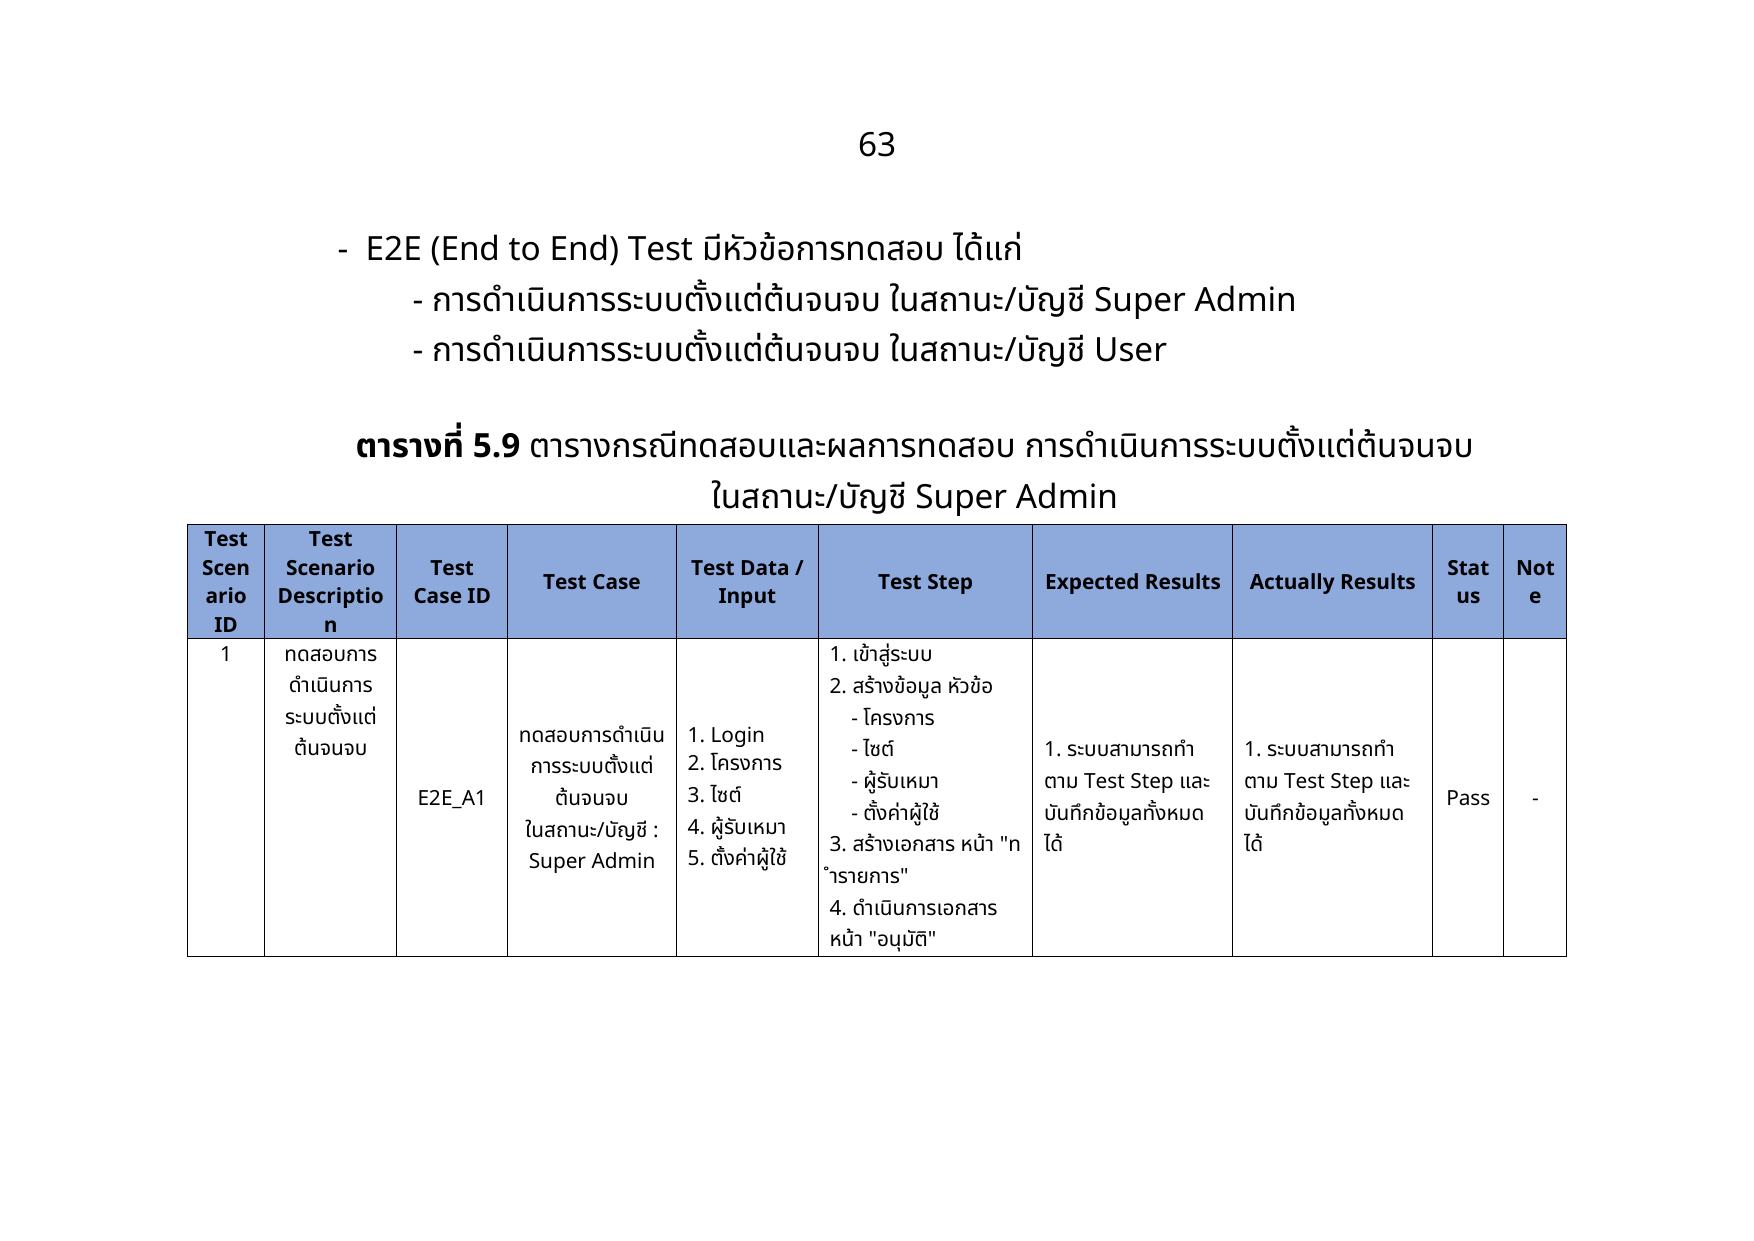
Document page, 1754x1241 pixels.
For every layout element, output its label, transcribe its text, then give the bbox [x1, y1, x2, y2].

table_cell 1. ระบบสามารถทำตาม Test Step และบันทึกข้อมูลทั้งหมดได้ [1033, 639, 1232, 956]
table_header Test Case [508, 525, 676, 638]
text - การดำเนินการระบบตั้งแต่ต้นจนจบ ในสถานะ/บัญชี Super Admin [187, 276, 1566, 326]
table_cell - [1504, 639, 1566, 956]
text ตารางที่ 5.9 ตารางกรณีทดสอบและผลการทดสอบ การดำเนินการระบบตั้งแต่ต้นจนจบ [187, 422, 1566, 473]
table_header Test Data / Input [677, 525, 818, 638]
table_header Actually Results [1233, 525, 1432, 638]
table_header Status [1433, 525, 1503, 638]
table_cell 1. Login 2. โครงการ 3. ไซต์ 4. ผู้รับเหมา 5. ตั้งค่าผู้ใช้ [677, 639, 818, 956]
table_header Expected Results [1033, 525, 1232, 638]
text - E2E (End to End) Test มีหัวข้อการทดสอบ ได้แก่ [187, 225, 1566, 276]
table_cell ทดสอบการดำเนินการระบบตั้งแต่ต้นจนจบ ในสถานะ/บัญชี : Super Admin [508, 639, 676, 956]
table_cell 1. เข้าสู่ระบบ 2. สร้างข้อมูล หัวข้อ - โครงการ - ไซต์ - ผู้รับเหมา - ตั้งค่าผู้ใช้ 3. สร้างเอกสาร หน้า "ทำรายการ" 4. ดำเนินการเอกสาร หน้า "อนุมัติ" [819, 639, 1032, 956]
text ในสถานะ/บัญชี Super Admin [187, 473, 1566, 523]
table_header Test Scenario ID [188, 525, 264, 638]
text - การดำเนินการระบบตั้งแต่ต้นจนจบ ในสถานะ/บัญชี User [187, 326, 1566, 377]
table_header Test Scenario Description [265, 525, 396, 638]
table_cell E2E_A1 [397, 639, 507, 956]
table_cell 1. ระบบสามารถทำตาม Test Step และบันทึกข้อมูลทั้งหมดได้ [1233, 639, 1432, 956]
table_cell Pass [1433, 639, 1503, 956]
table_cell 1 [188, 639, 264, 956]
table_cell ทดสอบการดำเนินการระบบตั้งแต่ต้นจนจบ [265, 639, 396, 956]
table_header Note [1504, 525, 1566, 638]
table_header Test Step [819, 525, 1032, 638]
table_header Test Case ID [397, 525, 507, 638]
